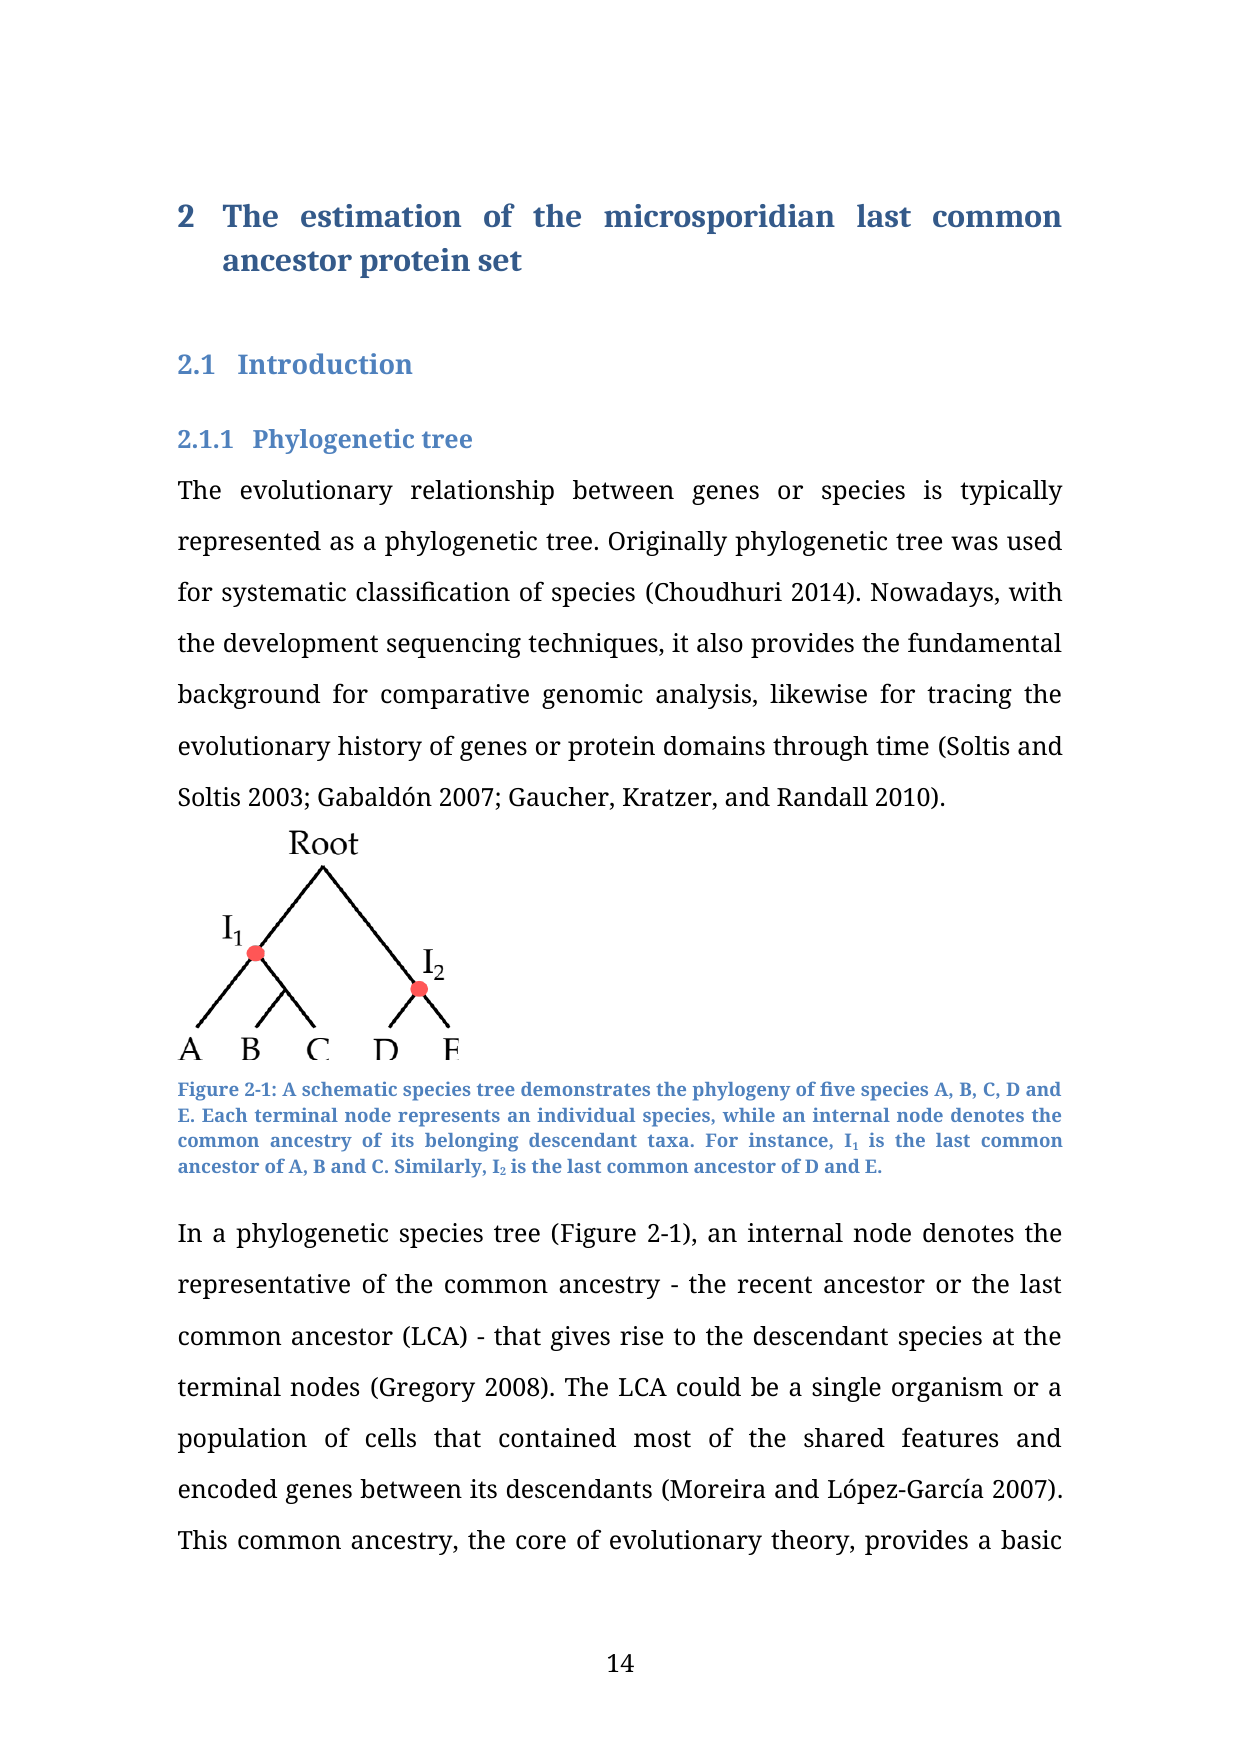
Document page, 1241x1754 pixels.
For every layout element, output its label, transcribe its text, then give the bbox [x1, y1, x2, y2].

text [177, 1216, 1063, 1556]
text The evolutionary relationship between genes or species is typically represented as a phylogenetic tree. Originally phylogenetic tree was used for systematic classification of species (Choudhuri 2014). Nowadays, with the development sequencing techniques, it also provides the fundamental background for comparative genomic analysis, likewise for tracing the evolutionary history of genes or protein domains through time (Soltis and Soltis 2003; Gabaldón 2007; Gaucher, Kratzer, and Randall 2010). [177, 473, 1063, 813]
subtitle The estimation of the microsporidian last common ancestor protein set [177, 198, 1063, 280]
text Figure 2-1: A schematic species tree demonstrates the phylogeny of five species A, B, C, D and E. Each terminal node represents an individual species, while an internal node denotes the common ancestry of its belonging descendant taxa. For instance, I1 is the last common ancestor of A, B and C. Similarly, I2 is the last common ancestor of D and E. [177, 1077, 1063, 1179]
subtitle Phylogenetic tree [177, 422, 1063, 456]
subtitle Introduction [177, 346, 1063, 383]
